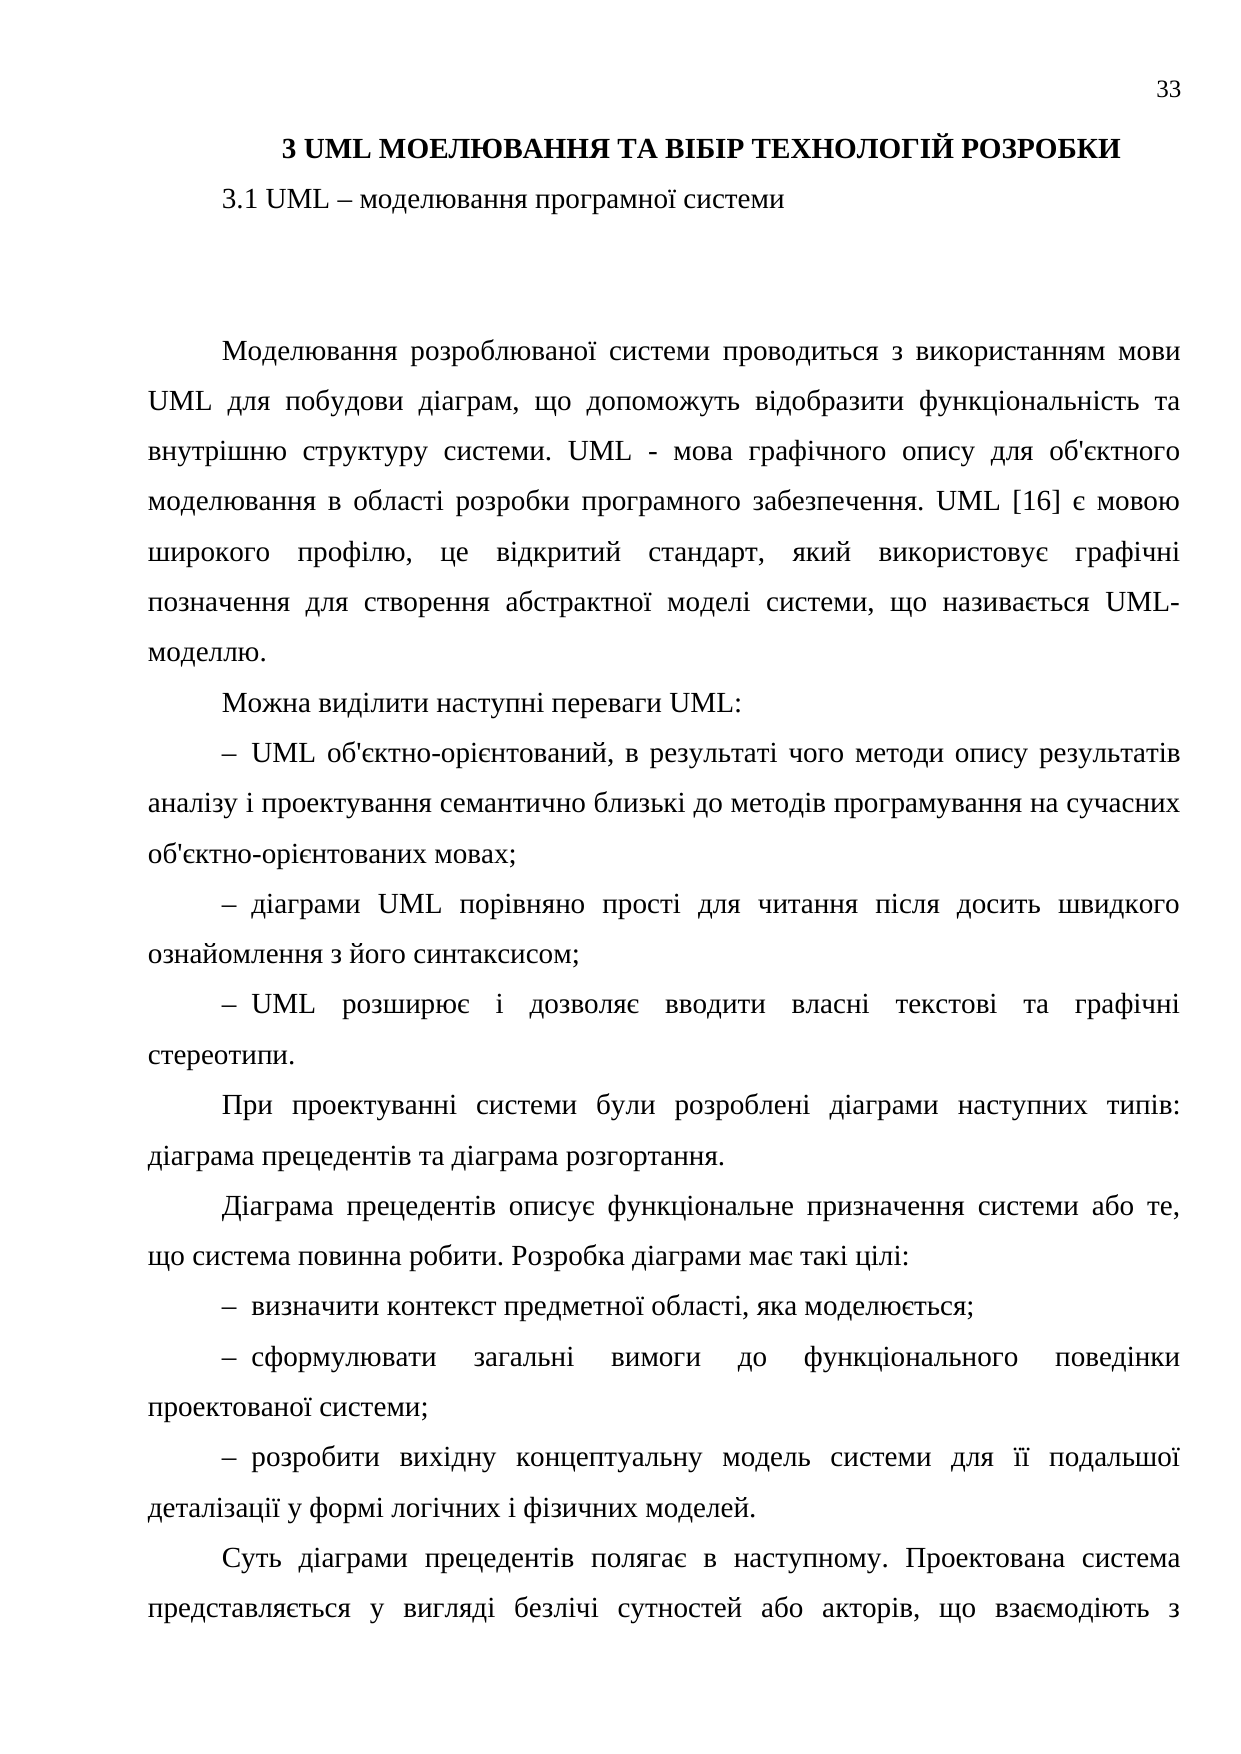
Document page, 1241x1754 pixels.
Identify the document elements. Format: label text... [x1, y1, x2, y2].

text – сформулювати загальні вимоги до функціонального поведінки проектованої системи; [148, 1339, 1181, 1423]
text 3 UML МОЕЛЮВАННЯ ТА ВІБІР ТЕХНОЛОГІЙ РОЗРОБКИ [148, 131, 1181, 165]
text – UML розширює і дозволяє вводити власні текстові та графічні стереотипи. [148, 987, 1181, 1071]
text При проектуванні системи були розроблені діаграми наступних типів: діаграма прецедентів та діаграма розгортання. [148, 1087, 1181, 1171]
text – розробити вихідну концептуальну модель системи для її подальшої деталізації у формі логічних і фізичних моделей. [148, 1439, 1181, 1523]
text – UML об'єктно-орієнтований, в результаті чого методи опису результатів аналізу і проектування семантично близькі до методів програмування на сучасних об'єктно-орієнтованих мовах; [148, 735, 1181, 869]
text Моделювання розроблюваної системи проводиться з використанням мови UML для побудови діаграм, що допоможуть відобразити функціональність та внутрішню структуру системи. UML - мова графічного опису для об'єктного моделювання в області розробки програмного забезпечення. UML [16] є мовою широкого профілю, це відкритий стандарт, який використовує графічні позначення для створення абстрактної моделі системи, що називається UML-моделлю. [148, 333, 1181, 668]
text – визначити контекст предметної області, яка моделюється; [148, 1288, 1181, 1322]
text 3.1 UML – моделювання програмної системи [148, 182, 1181, 215]
text Діаграма прецедентів описує функціональне призначення системи або те, що система повинна робити. Розробка діаграми має такі цілі: [148, 1188, 1181, 1272]
text Можна виділити наступні переваги UML: [148, 685, 1181, 718]
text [148, 1540, 1181, 1624]
text – діаграми UML порівняно прості для читання після досить швидкого ознайомлення з його синтаксисом; [148, 886, 1181, 970]
